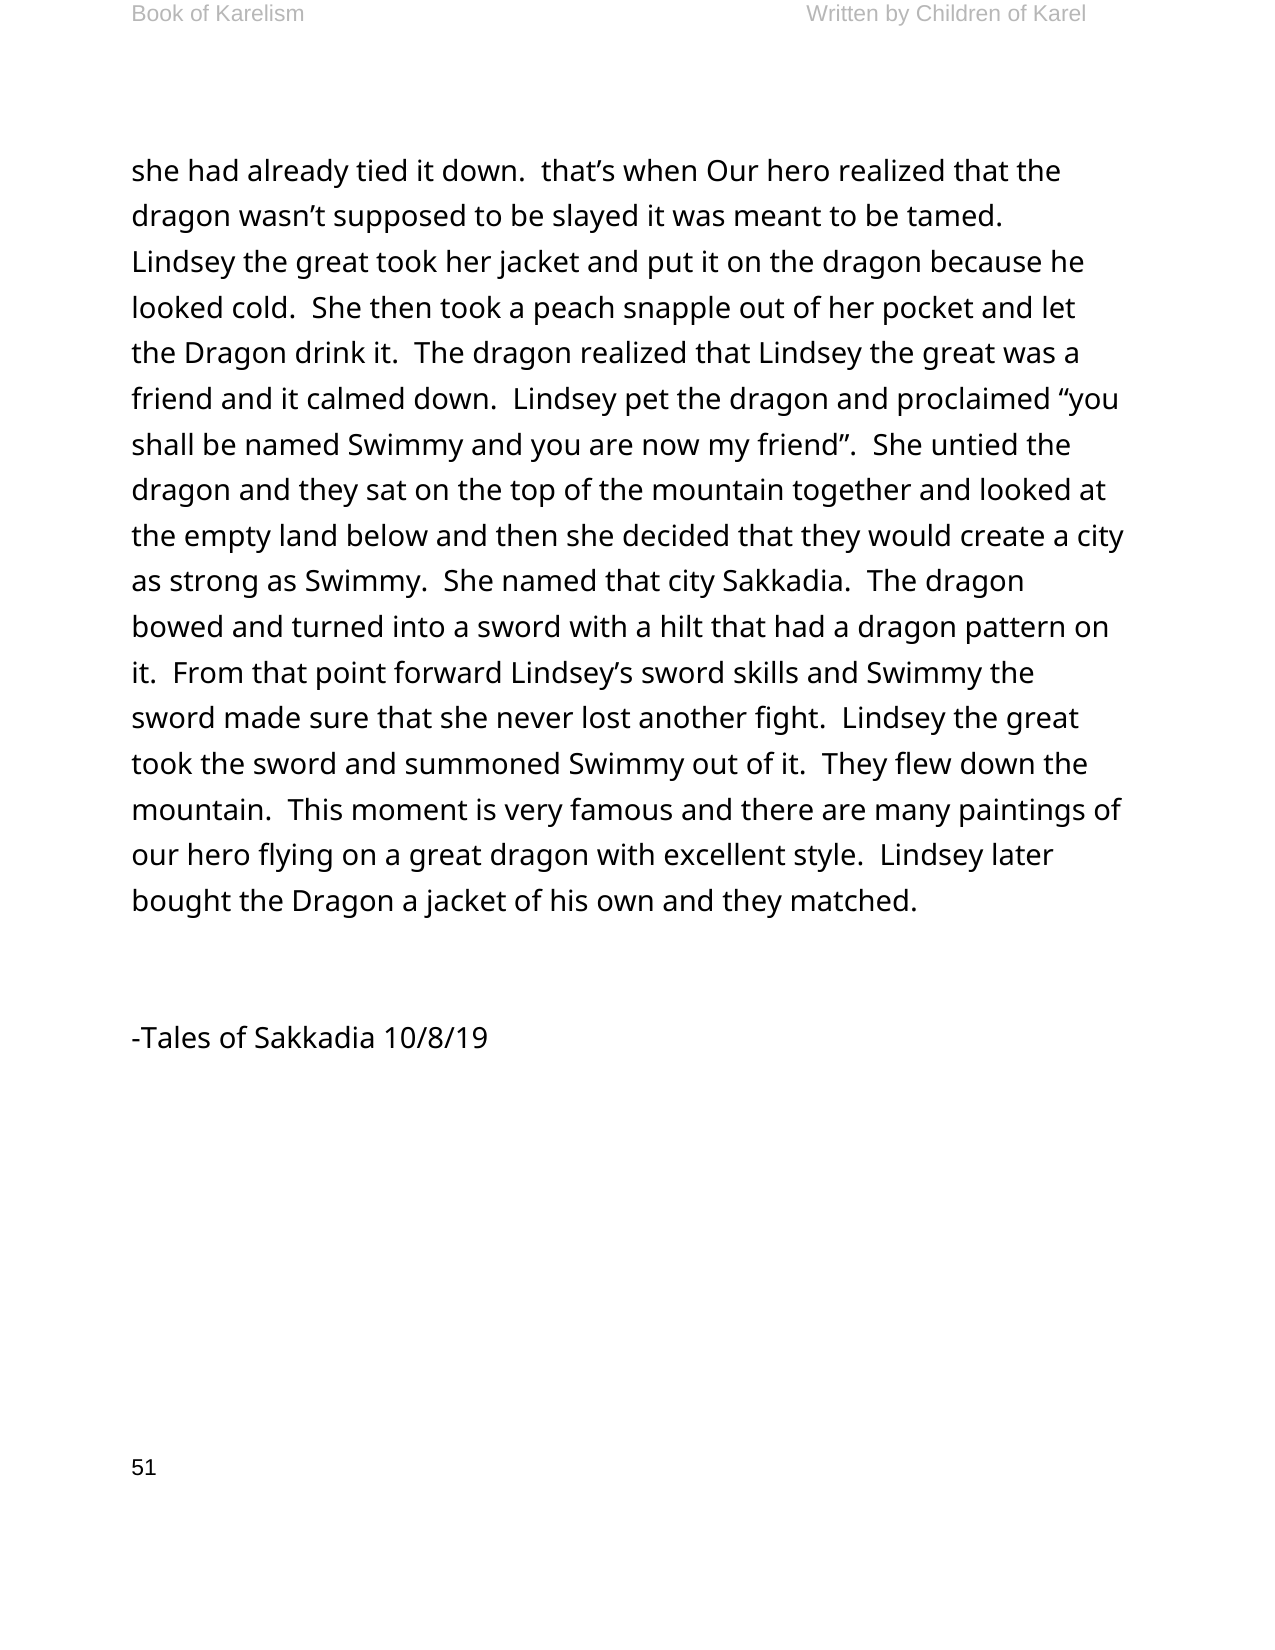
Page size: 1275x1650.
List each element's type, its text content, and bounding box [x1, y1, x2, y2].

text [131, 150, 1125, 920]
text -Tales of Sakkadia 10/8/19 [131, 1017, 1125, 1057]
